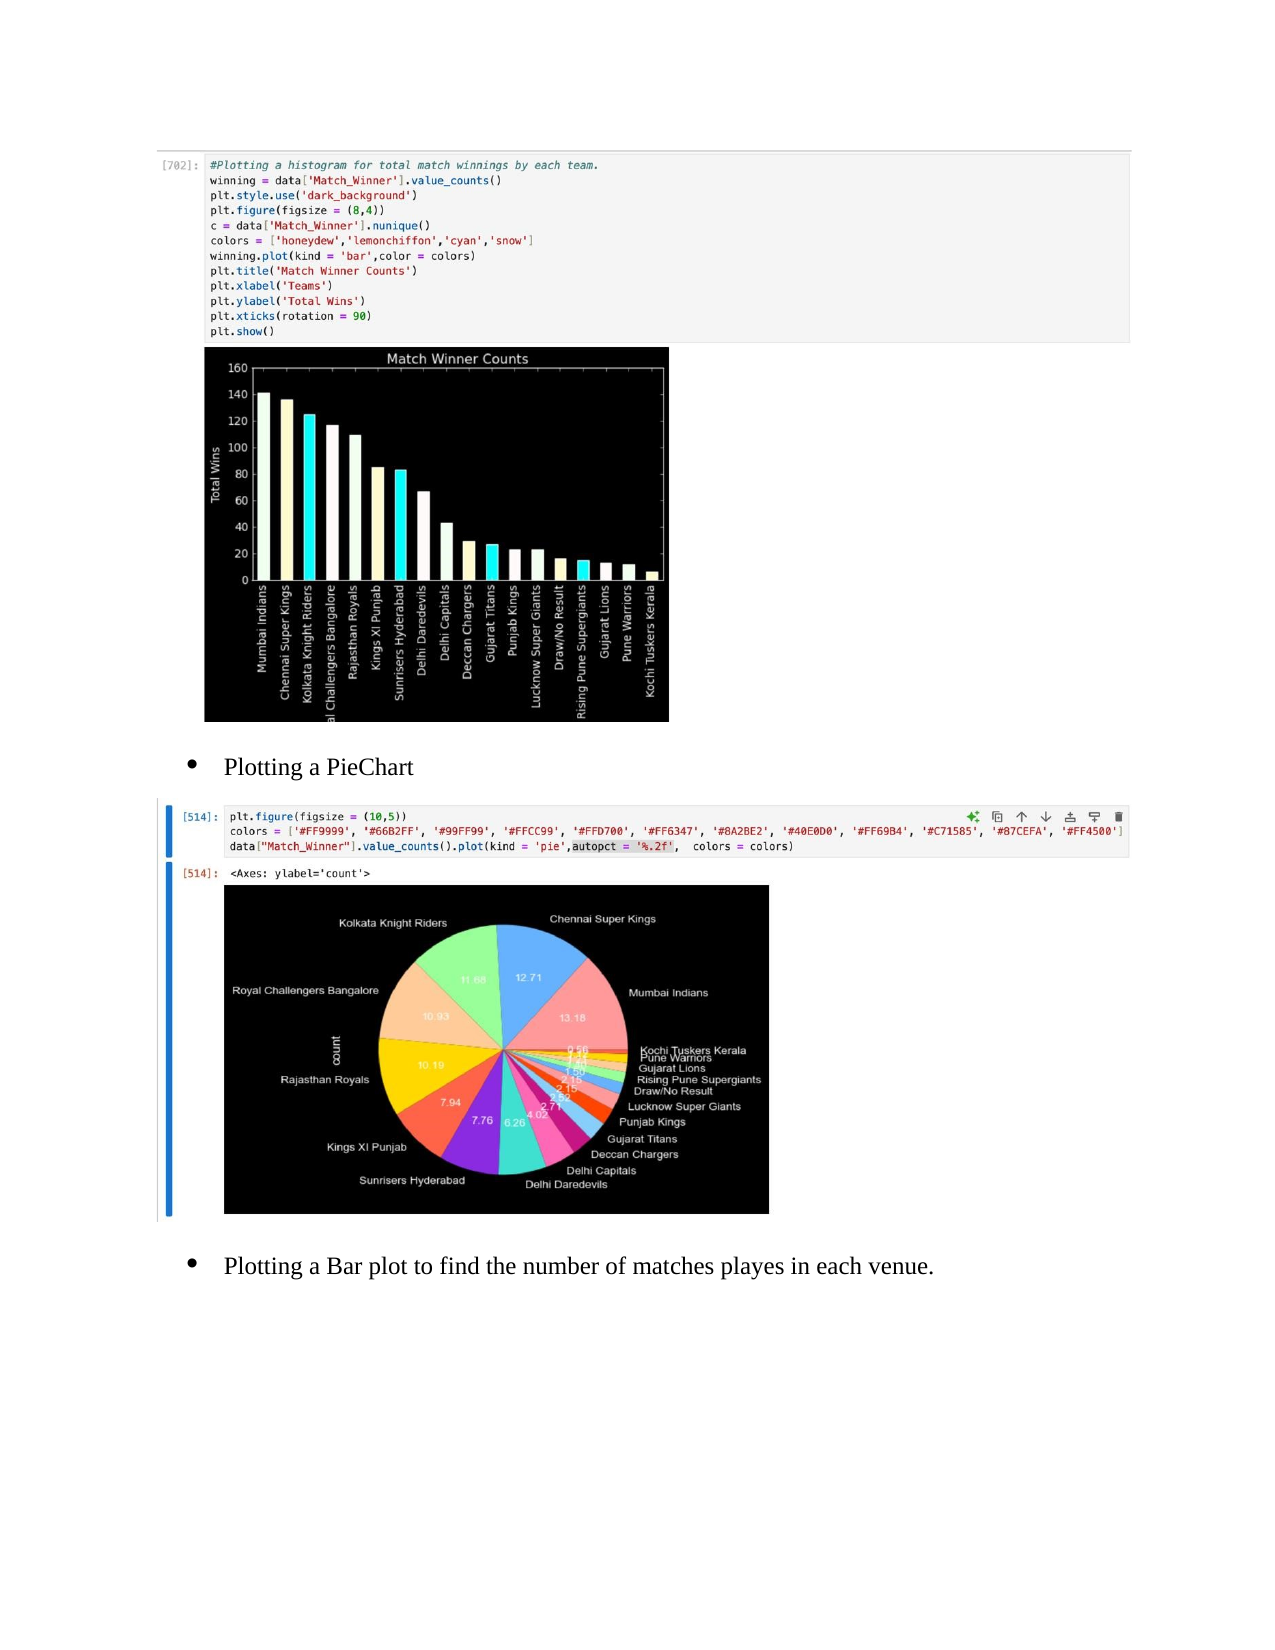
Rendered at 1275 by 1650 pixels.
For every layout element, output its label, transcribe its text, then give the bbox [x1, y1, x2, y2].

picture [156, 150, 1132, 722]
list Plotting a Bar plot to find the number of matches playes in each venue. [186, 1243, 1125, 1282]
picture [156, 798, 1132, 1222]
list Plotting a PieChart [186, 744, 1125, 782]
